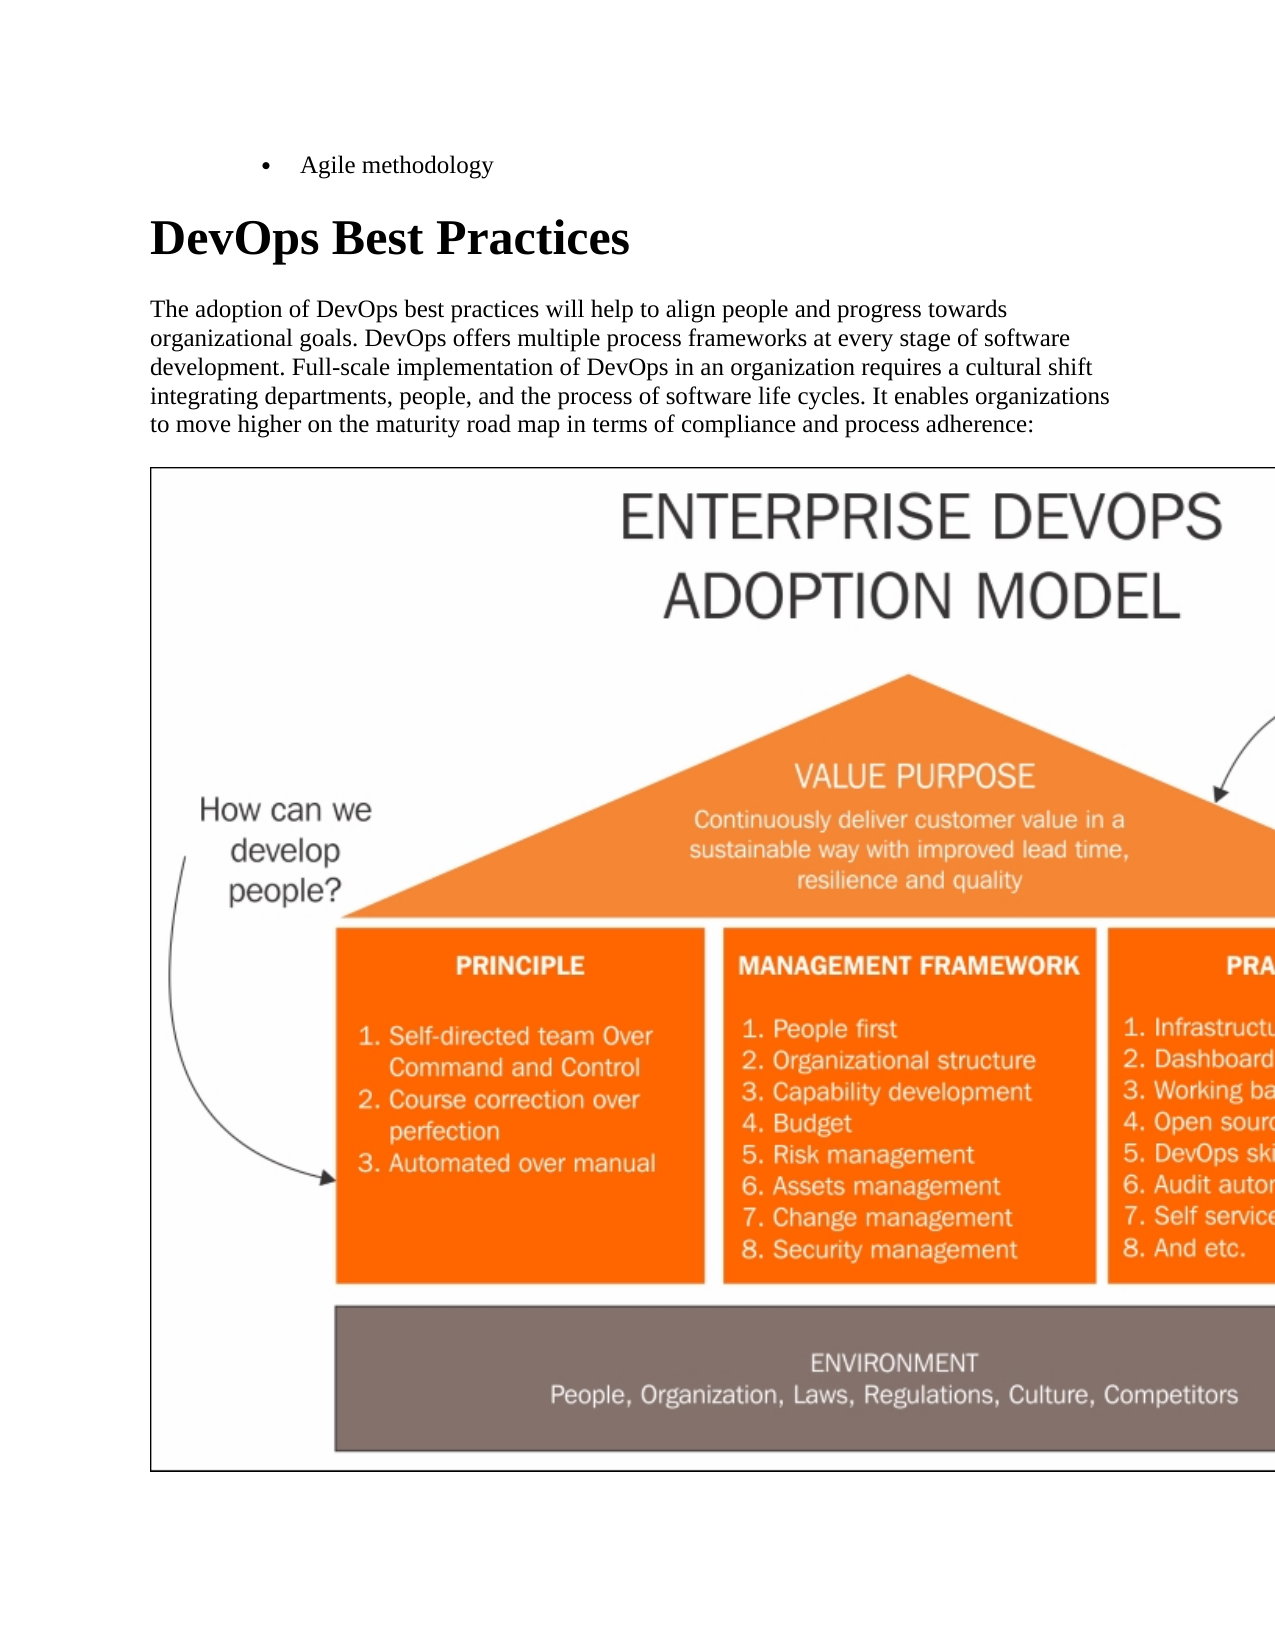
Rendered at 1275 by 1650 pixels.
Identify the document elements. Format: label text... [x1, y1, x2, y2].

picture [150, 467, 1275, 1472]
list Agile methodology [262, 150, 1125, 179]
text The adoption of DevOps best practices will help to align people and progress towards organizational goals. DevOps offers multiple process frameworks at every stage of software development. Full-scale implementation of DevOps in an organization requires a cultural shift integrating departments, people, and the process of software life cycles. It enables organizations to move higher on the maturity road map in terms of compliance and process adherence: [150, 294, 1125, 438]
subtitle DevOps Best Practices [150, 208, 1125, 265]
